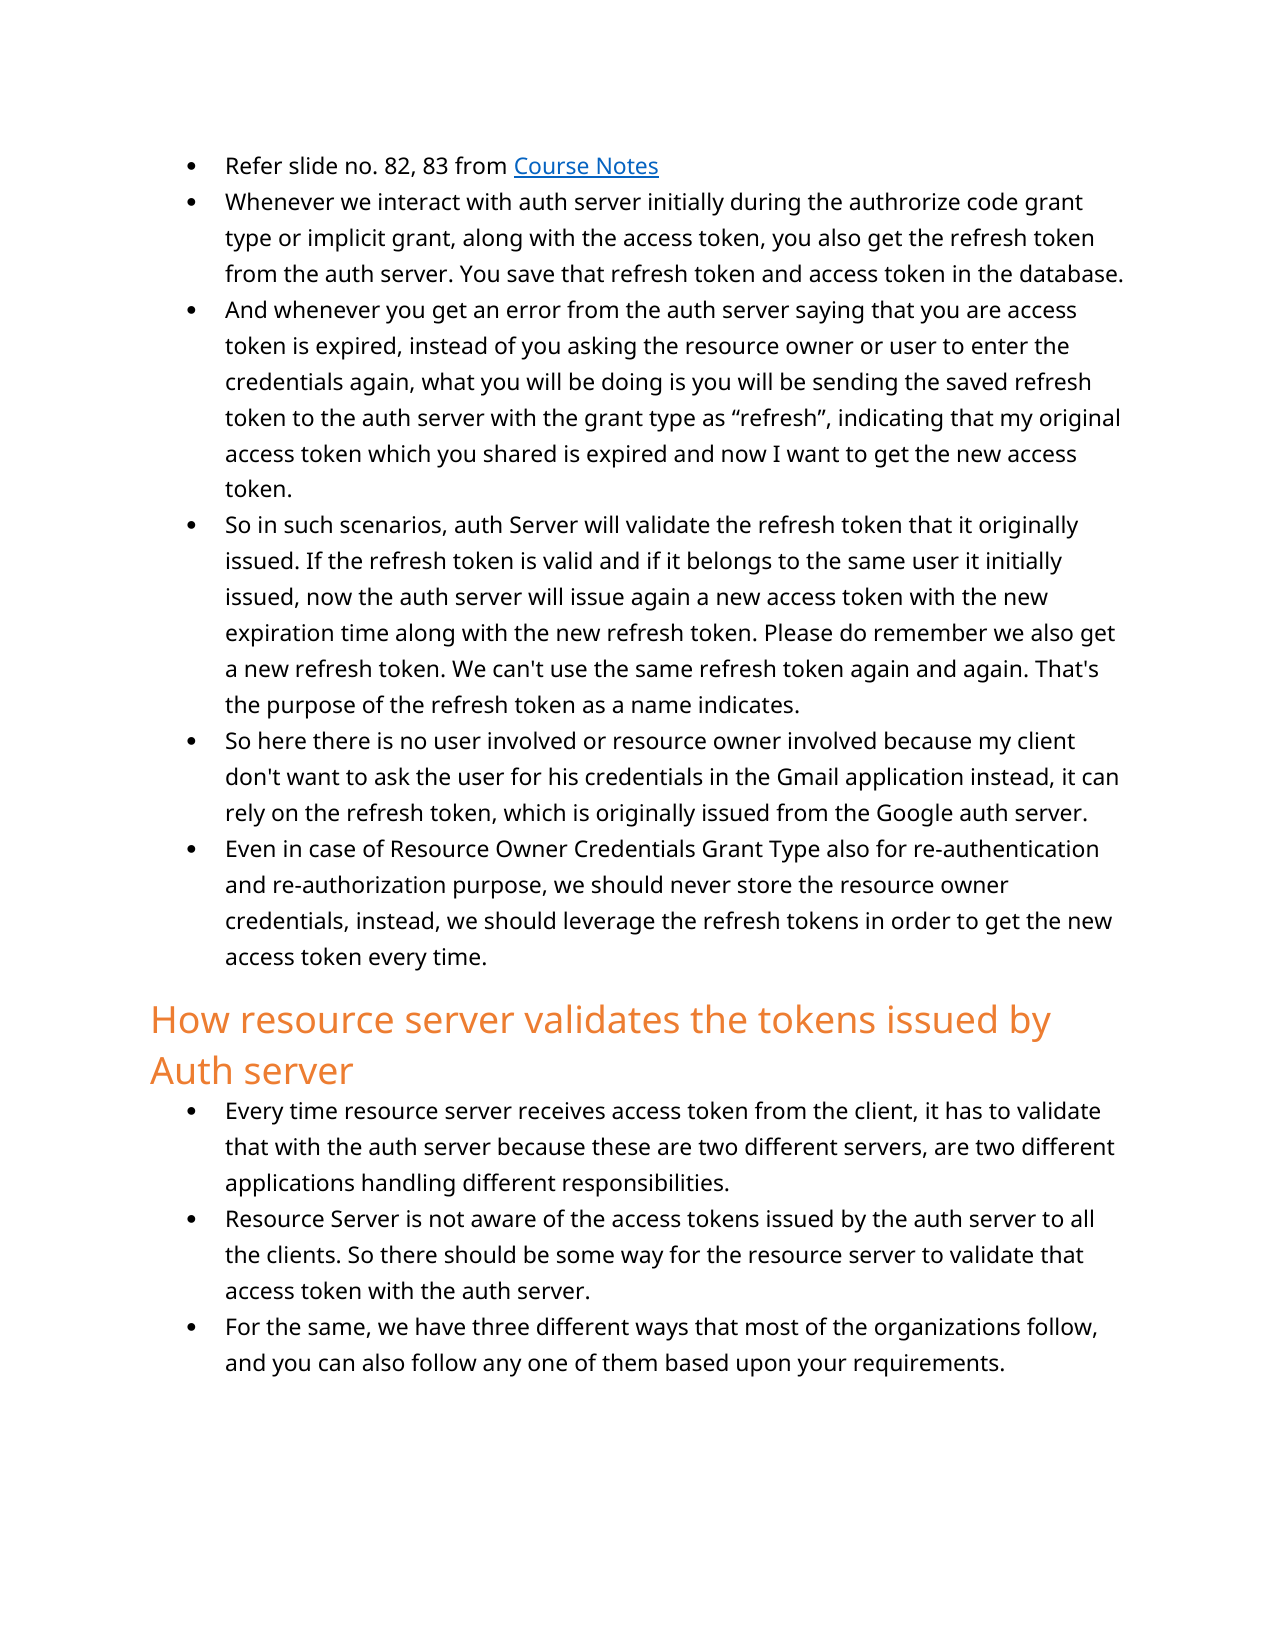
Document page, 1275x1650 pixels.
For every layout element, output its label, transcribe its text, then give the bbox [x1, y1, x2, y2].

list Resource Server is not aware of the access tokens issued by the auth server to all the clients. So there should be some way for the resource server to validate that access token with the auth server. [187, 1203, 1125, 1306]
subtitle How resource server validates the tokens issued by Auth server [150, 993, 1125, 1095]
list Every time resource server receives access token from the client, it has to validate that with the auth server because these are two different servers, are two different applications handling different responsibilities. [187, 1095, 1125, 1198]
list So in such scenarios, auth Server will validate the refresh token that it originally issued. If the refresh token is valid and if it belongs to the same user it initially issued, now the auth server will issue again a new access token with the new expiration time along with the new refresh token. Please do remember we also get a new refresh token. We can't use the same refresh token again and again. That's the purpose of the refresh token as a name indicates. [187, 509, 1125, 720]
list For the same, we have three different ways that most of the organizations follow, and you can also follow any one of them based upon your requirements. [187, 1311, 1125, 1378]
list And whenever you get an error from the auth server saying that you are access token is expired, instead of you asking the resource owner or user to enter the credentials again, what you will be doing is you will be sending the saved refresh token to the auth server with the grant type as “refresh”, indicating that my original access token which you shared is expired and now I want to get the new access token. [187, 294, 1125, 505]
list Whenever we interact with auth server initially during the authrorize code grant type or implicit grant, along with the access token, you also get the refresh token from the auth server. You save that refresh token and access token in the database. [187, 186, 1125, 289]
list Refer slide no. 82, 83 from Course Notes [187, 150, 1125, 181]
list Even in case of Resource Owner Credentials Grant Type also for re-authentication and re-authorization purpose, we should never store the resource owner credentials, instead, we should leverage the refresh tokens in order to get the new access token every time. [187, 833, 1125, 972]
list So here there is no user involved or resource owner involved because my client don't want to ask the user for his credentials in the Gmail application instead, it can rely on the refresh token, which is originally issued from the Google auth server. [187, 725, 1125, 828]
